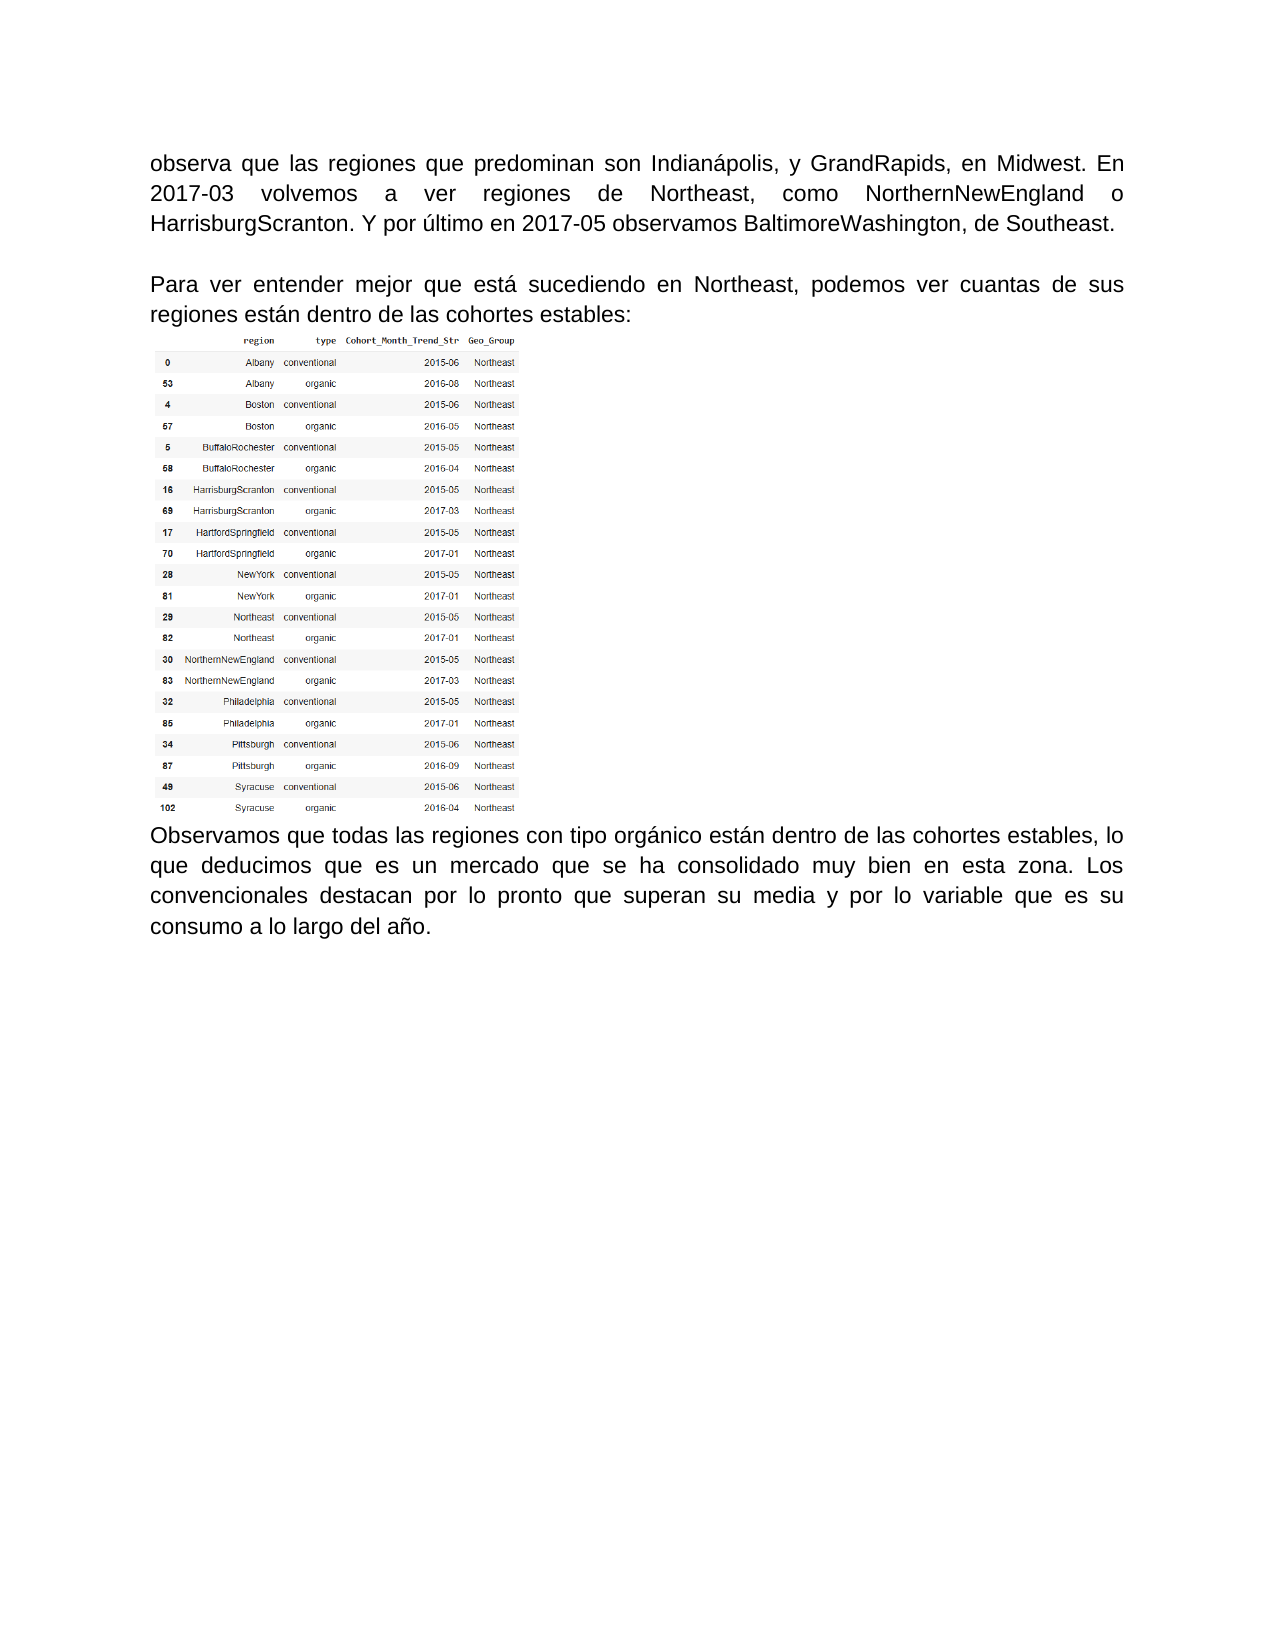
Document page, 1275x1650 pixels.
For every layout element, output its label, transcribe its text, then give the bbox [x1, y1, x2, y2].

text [150, 150, 1125, 237]
picture [150, 331, 524, 819]
text Observamos que todas las regiones con tipo orgánico están dentro de las cohortes estables, lo que deducimos que es un mercado que se ha consolidado muy bien en esta zona. Los convencionales destacan por lo pronto que superan su media y por lo variable que es su consumo a lo largo del año. [150, 822, 1125, 939]
text Para ver entender mejor que está sucediendo en Northeast, podemos ver cuantas de sus regiones están dentro de las cohortes estables: [150, 271, 1125, 327]
